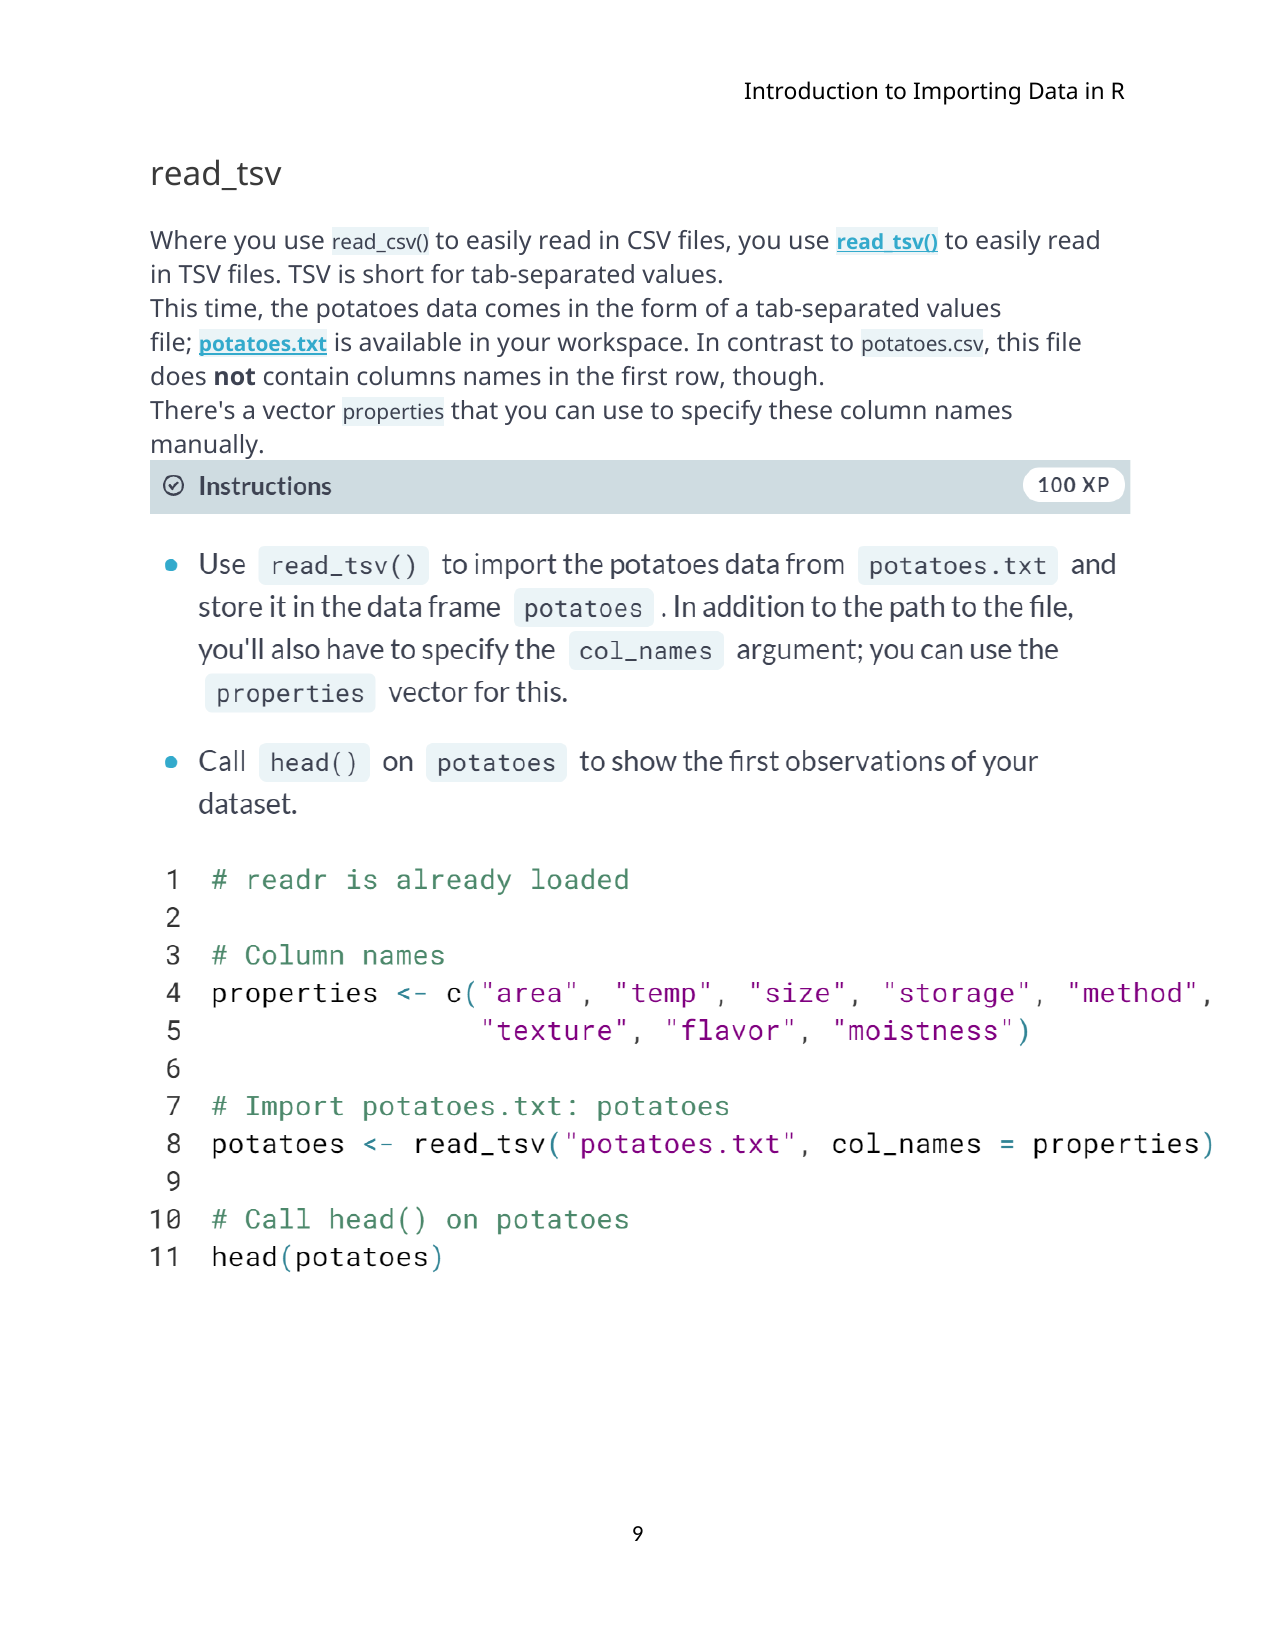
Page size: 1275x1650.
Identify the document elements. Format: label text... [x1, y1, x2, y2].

subtitle read_tsv [150, 150, 1125, 195]
picture [150, 857, 1222, 1276]
text There's a vector properties that you can use to specify these column names manually. [150, 393, 1125, 460]
text This time, the potatoes data comes in the form of a tab-separated values file; potatoes.txt is available in your workspace. In contrast to potatoes.csv, this file does not contain columns names in the first row, though. [150, 291, 1125, 393]
text Where you use read_csv() to easily read in CSV files, you use read_tsv() to easily read in TSV files. TSV is short for tab-separated values. [150, 222, 1125, 291]
picture [150, 460, 1131, 839]
